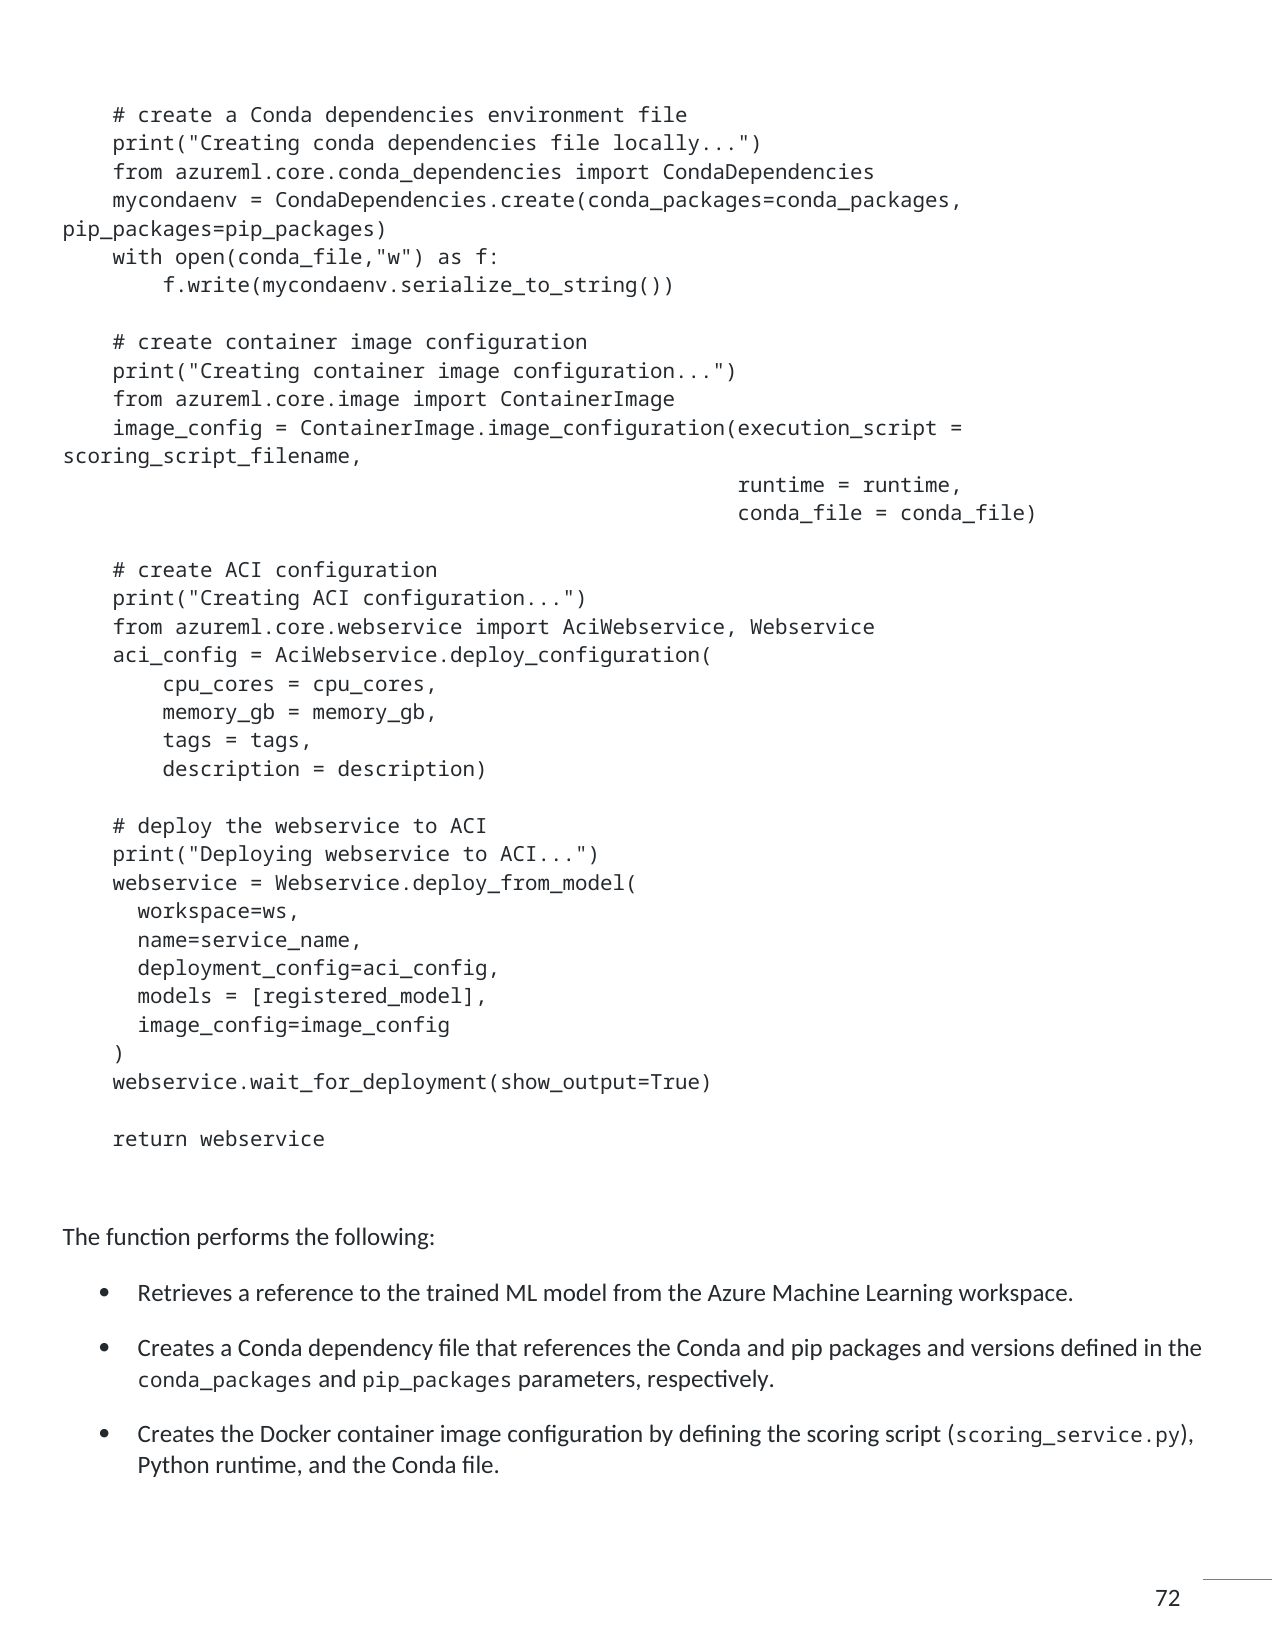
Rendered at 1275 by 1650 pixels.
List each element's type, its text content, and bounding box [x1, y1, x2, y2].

text with open(conda_file,"w") as f: [62, 242, 1219, 271]
text mycondaenv = CondaDependencies.create(conda_packages=conda_packages, pip_packages=pip_packages) [62, 185, 1219, 242]
text runtime = runtime, [62, 470, 1219, 498]
text conda_file = conda_file) [62, 498, 1219, 527]
text The function performs the following: [62, 1222, 1219, 1252]
text name=service_name, [62, 925, 1219, 953]
text webservice.wait_for_deployment(show_output=True) [62, 1067, 1219, 1095]
text # create a Conda dependencies environment file [62, 100, 1219, 128]
text workspace=ws, [62, 896, 1219, 925]
text print("Deploying webservice to ACI...") [62, 839, 1219, 868]
text description = description) [62, 754, 1219, 782]
text print("Creating ACI configuration...") [62, 583, 1219, 612]
text # create ACI configuration [62, 555, 1219, 583]
text from azureml.core.webservice import AciWebservice, Webservice [62, 612, 1219, 640]
list Creates a Conda dependency file that references the Conda and pip packages and versions defined in the conda_packages and pip_packages parameters, respectively. [100, 1333, 1219, 1394]
text image_config = ContainerImage.image_configuration(execution_script = scoring_script_filename, [62, 413, 1219, 470]
text print("Creating container image configuration...") [62, 356, 1219, 384]
text webservice = Webservice.deploy_from_model( [62, 868, 1219, 896]
text cpu_cores = cpu_cores, [62, 669, 1219, 697]
text memory_gb = memory_gb, [62, 697, 1219, 726]
list Retrieves a reference to the trained ML model from the Azure Machine Learning workspace. [100, 1277, 1219, 1308]
text from azureml.core.image import ContainerImage [62, 384, 1219, 413]
text models = [registered_model], [62, 982, 1219, 1010]
text tags = tags, [62, 726, 1219, 754]
text return webservice [62, 1124, 1219, 1152]
text from azureml.core.conda_dependencies import CondaDependencies [62, 157, 1219, 185]
list Creates the Docker container image configuration by defining the scoring script (scoring_service.py), Python runtime, and the Conda file. [100, 1419, 1219, 1480]
text # deploy the webservice to ACI [62, 811, 1219, 839]
text ) [62, 1038, 1219, 1067]
text # create container image configuration [62, 327, 1219, 356]
text deployment_config=aci_config, [62, 953, 1219, 982]
text image_config=image_config [62, 1010, 1219, 1038]
text print("Creating conda dependencies file locally...") [62, 128, 1219, 157]
text f.write(mycondaenv.serialize_to_string()) [62, 271, 1219, 299]
text aci_config = AciWebservice.deploy_configuration( [62, 640, 1219, 669]
